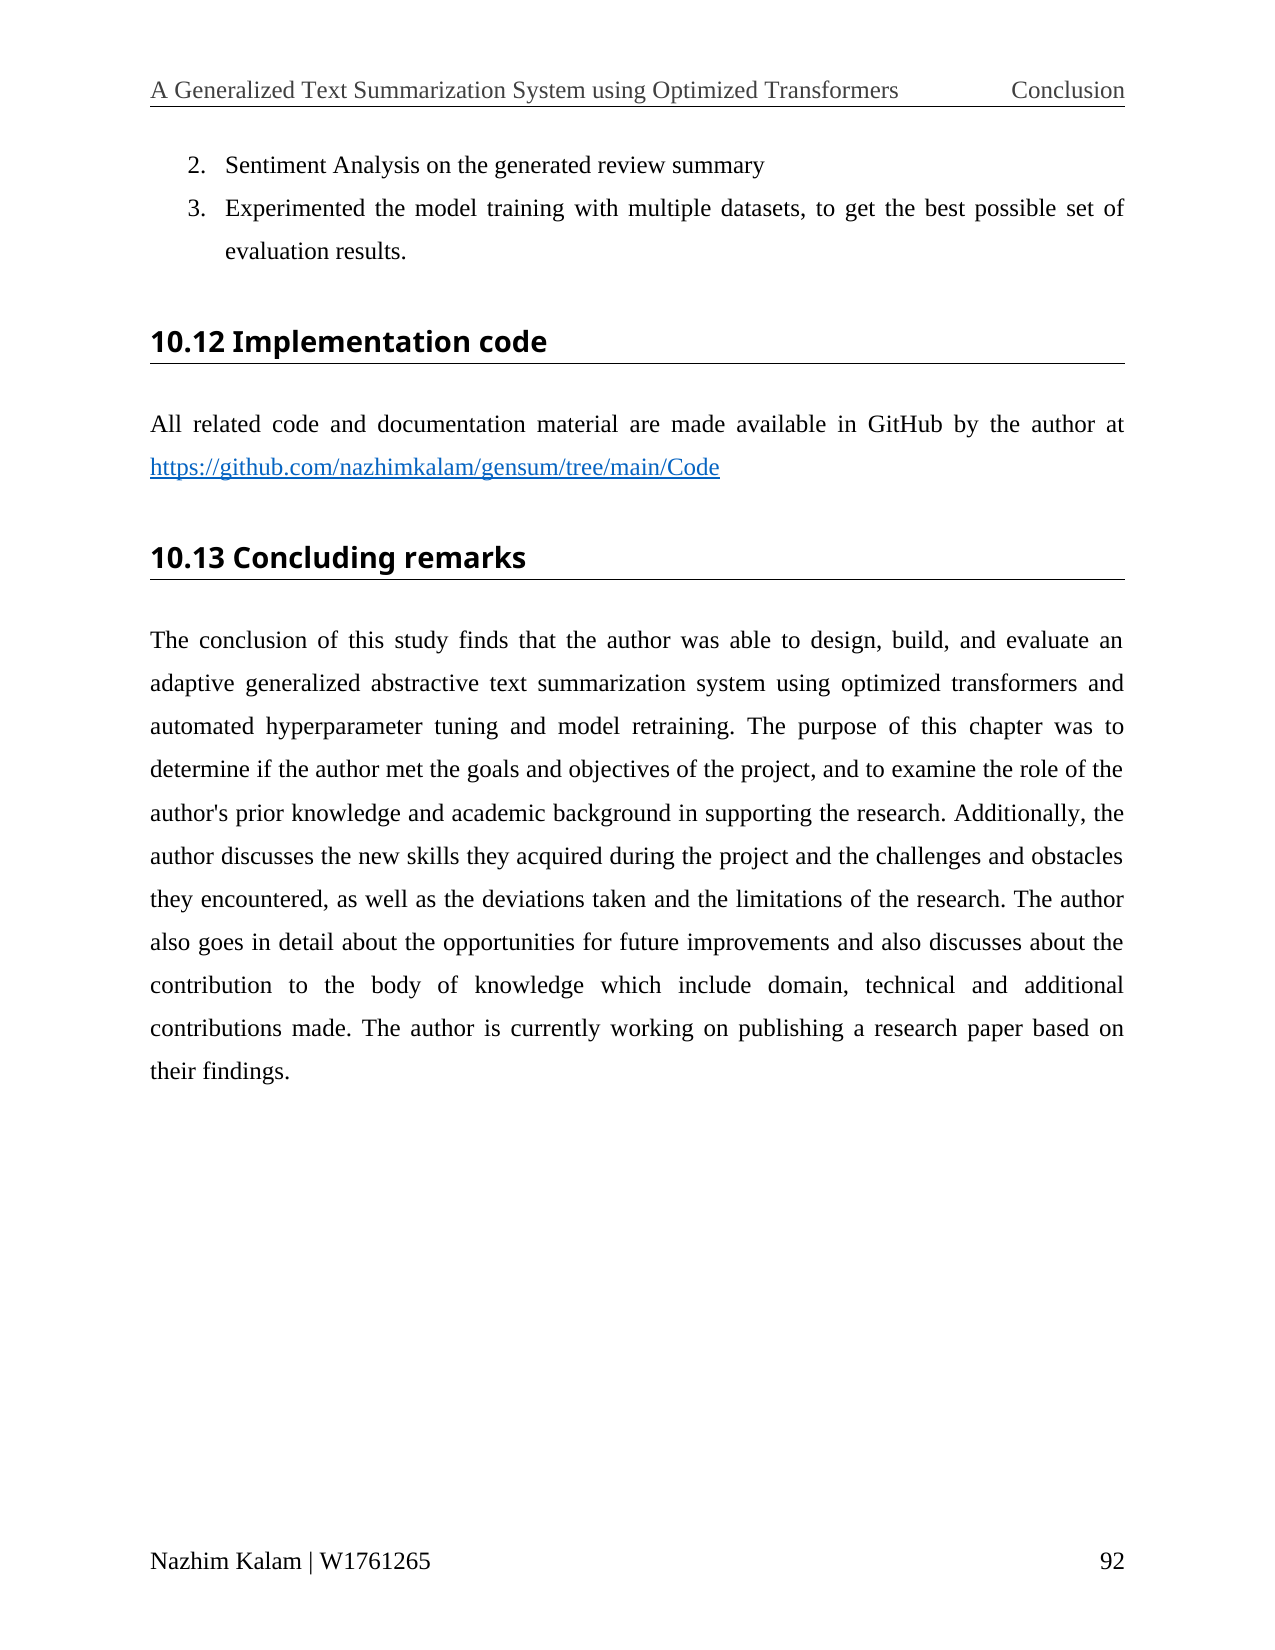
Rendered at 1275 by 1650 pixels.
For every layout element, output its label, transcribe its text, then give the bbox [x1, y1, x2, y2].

text The conclusion of this study finds that the author was able to design, build, and evaluate an adaptive generalized abstractive text summarization system using optimized transformers and automated hyperparameter tuning and model retraining. The purpose of this chapter was to determine if the author met the goals and objectives of the project, and to examine the role of the author's prior knowledge and academic background in supporting the research. Additionally, the author discusses the new skills they acquired during the project and the challenges and obstacles they encountered, as well as the deviations taken and the limitations of the research. The author also goes in detail about the opportunities for future improvements and also discusses about the contribution to the body of knowledge which include domain, technical and additional contributions made. The author is currently working on publishing a research paper based on their findings. [150, 625, 1125, 1085]
subtitle 10.13 Concluding remarks [150, 537, 1125, 579]
text All related code and documentation material are made available in GitHub by the author at https://github.com/nazhimkalam/gensum/tree/main/Code [150, 409, 1125, 481]
subtitle 10.12 Implementation code [150, 321, 1125, 363]
list Sentiment Analysis on the generated review summary [187, 150, 1125, 179]
list Experimented the model training with multiple datasets, to get the best possible set of evaluation results. [187, 193, 1125, 265]
